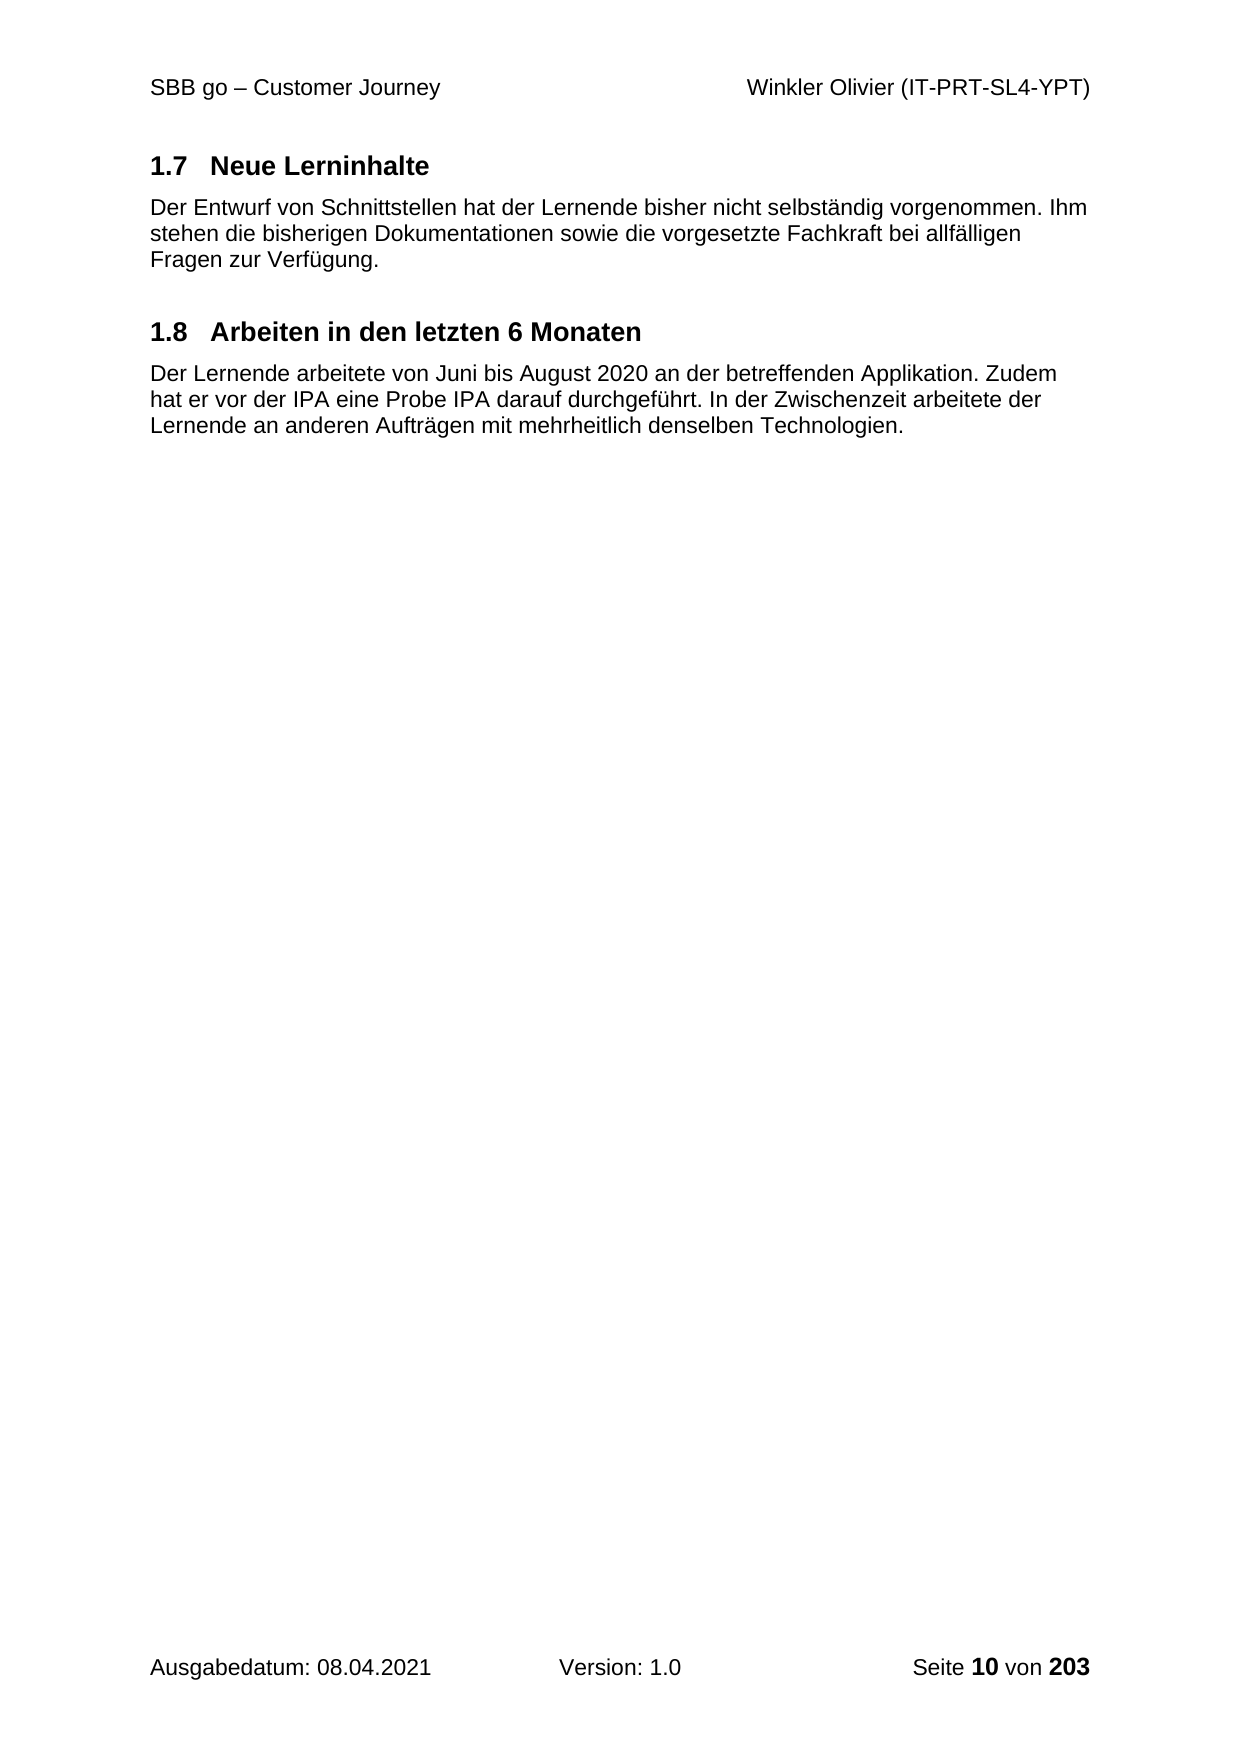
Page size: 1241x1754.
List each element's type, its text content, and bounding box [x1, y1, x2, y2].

text Der Lernende arbeitete von Juni bis August 2020 an der betreffenden Applikation. Zudem hat er vor der IPA eine Probe IPA darauf durchgeführt. In der Zwischenzeit arbeitete der Lernende an anderen Aufträgen mit mehrheitlich denselben Technologien. [150, 359, 1090, 439]
text Der Entwurf von Schnittstellen hat der Lernende bisher nicht selbständig vorgenommen. Ihm stehen die bisherigen Dokumentationen sowie die vorgesetzte Fachkraft bei allfälligen Fragen zur Verfügung. [379, 194, 1090, 273]
subtitle Arbeiten in den letzten 6 Monaten [150, 316, 1090, 347]
subtitle Neue Lerninhalte [150, 150, 1090, 181]
